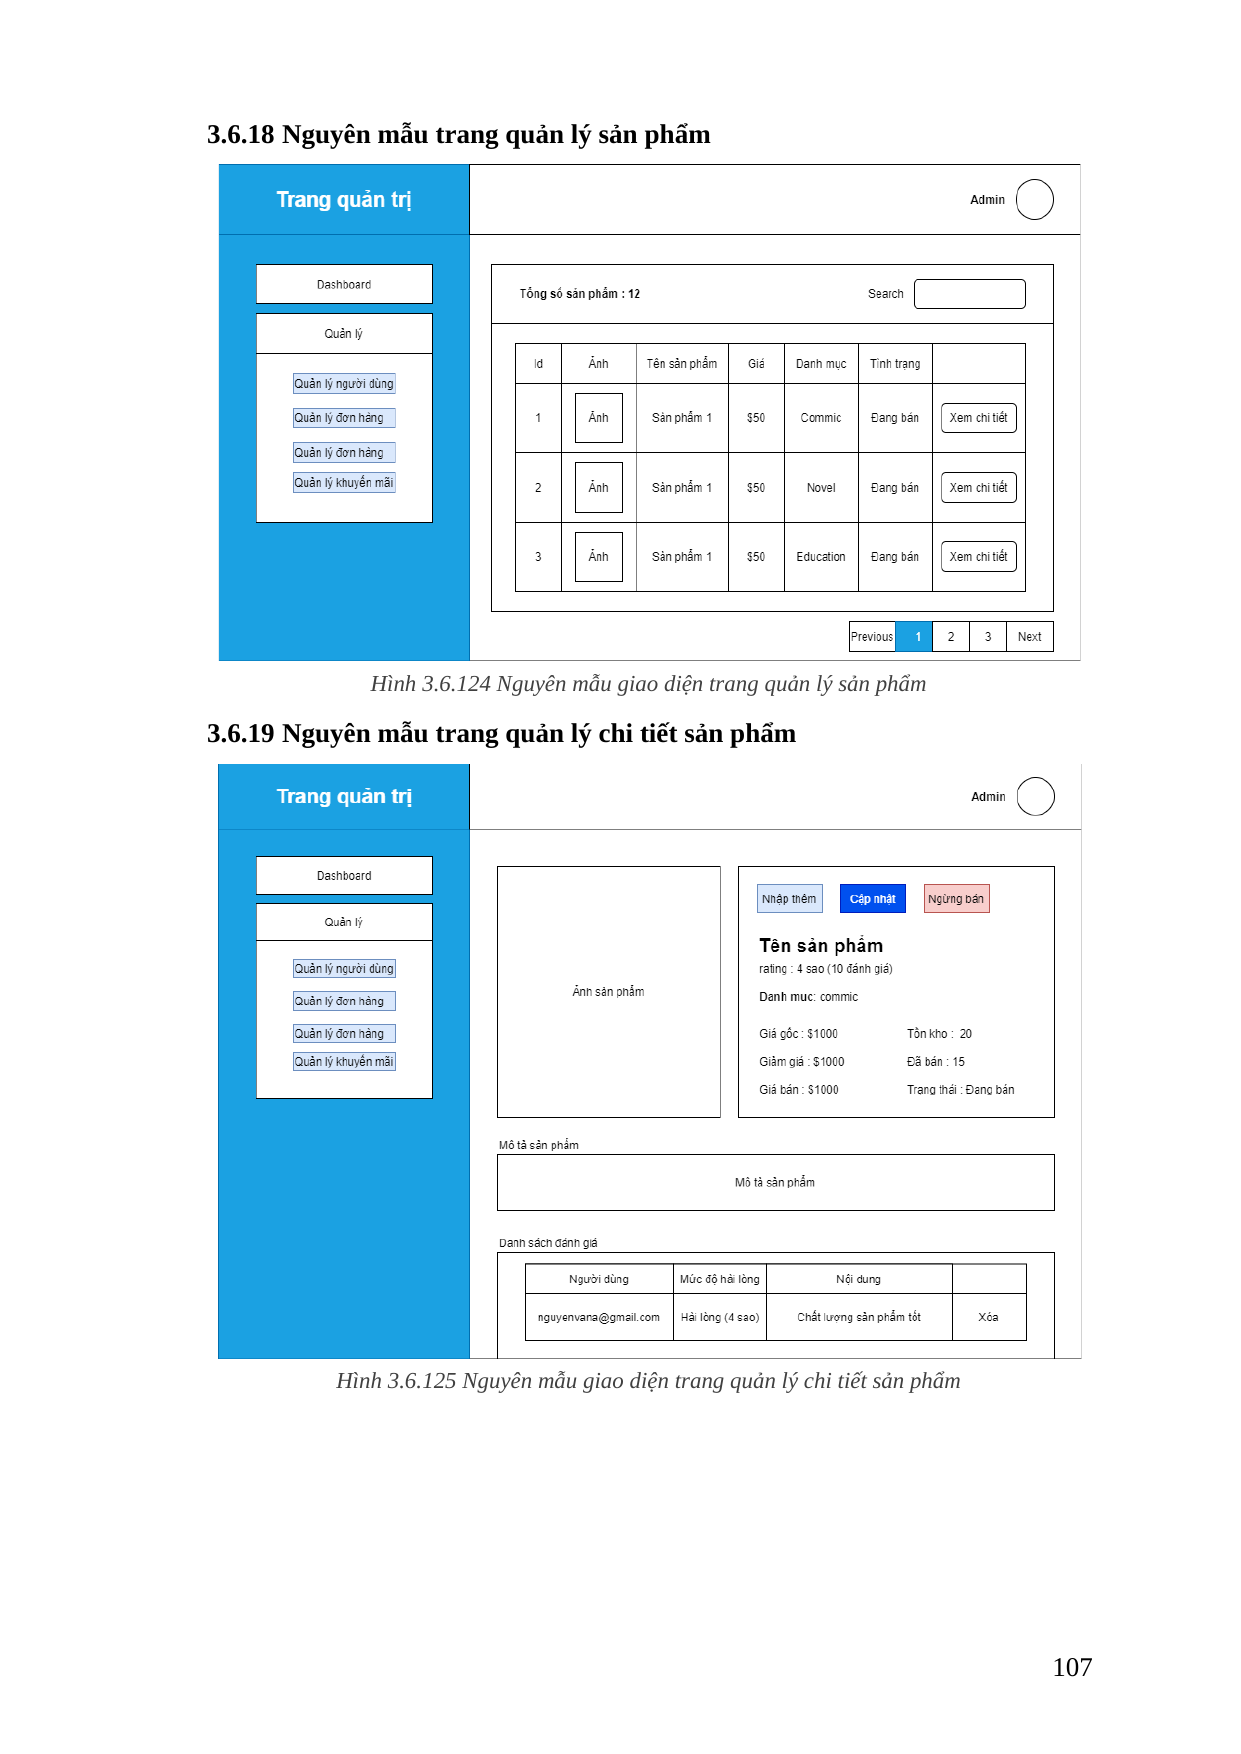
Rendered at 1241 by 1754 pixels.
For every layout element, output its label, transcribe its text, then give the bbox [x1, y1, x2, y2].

subtitle Nguyên mẫu trang quản lý chi tiết sản phẩm [207, 717, 1092, 748]
picture [218, 764, 1082, 1359]
subtitle Nguyên mẫu trang quản lý sản phẩm [207, 118, 1092, 149]
picture [218, 164, 1081, 661]
